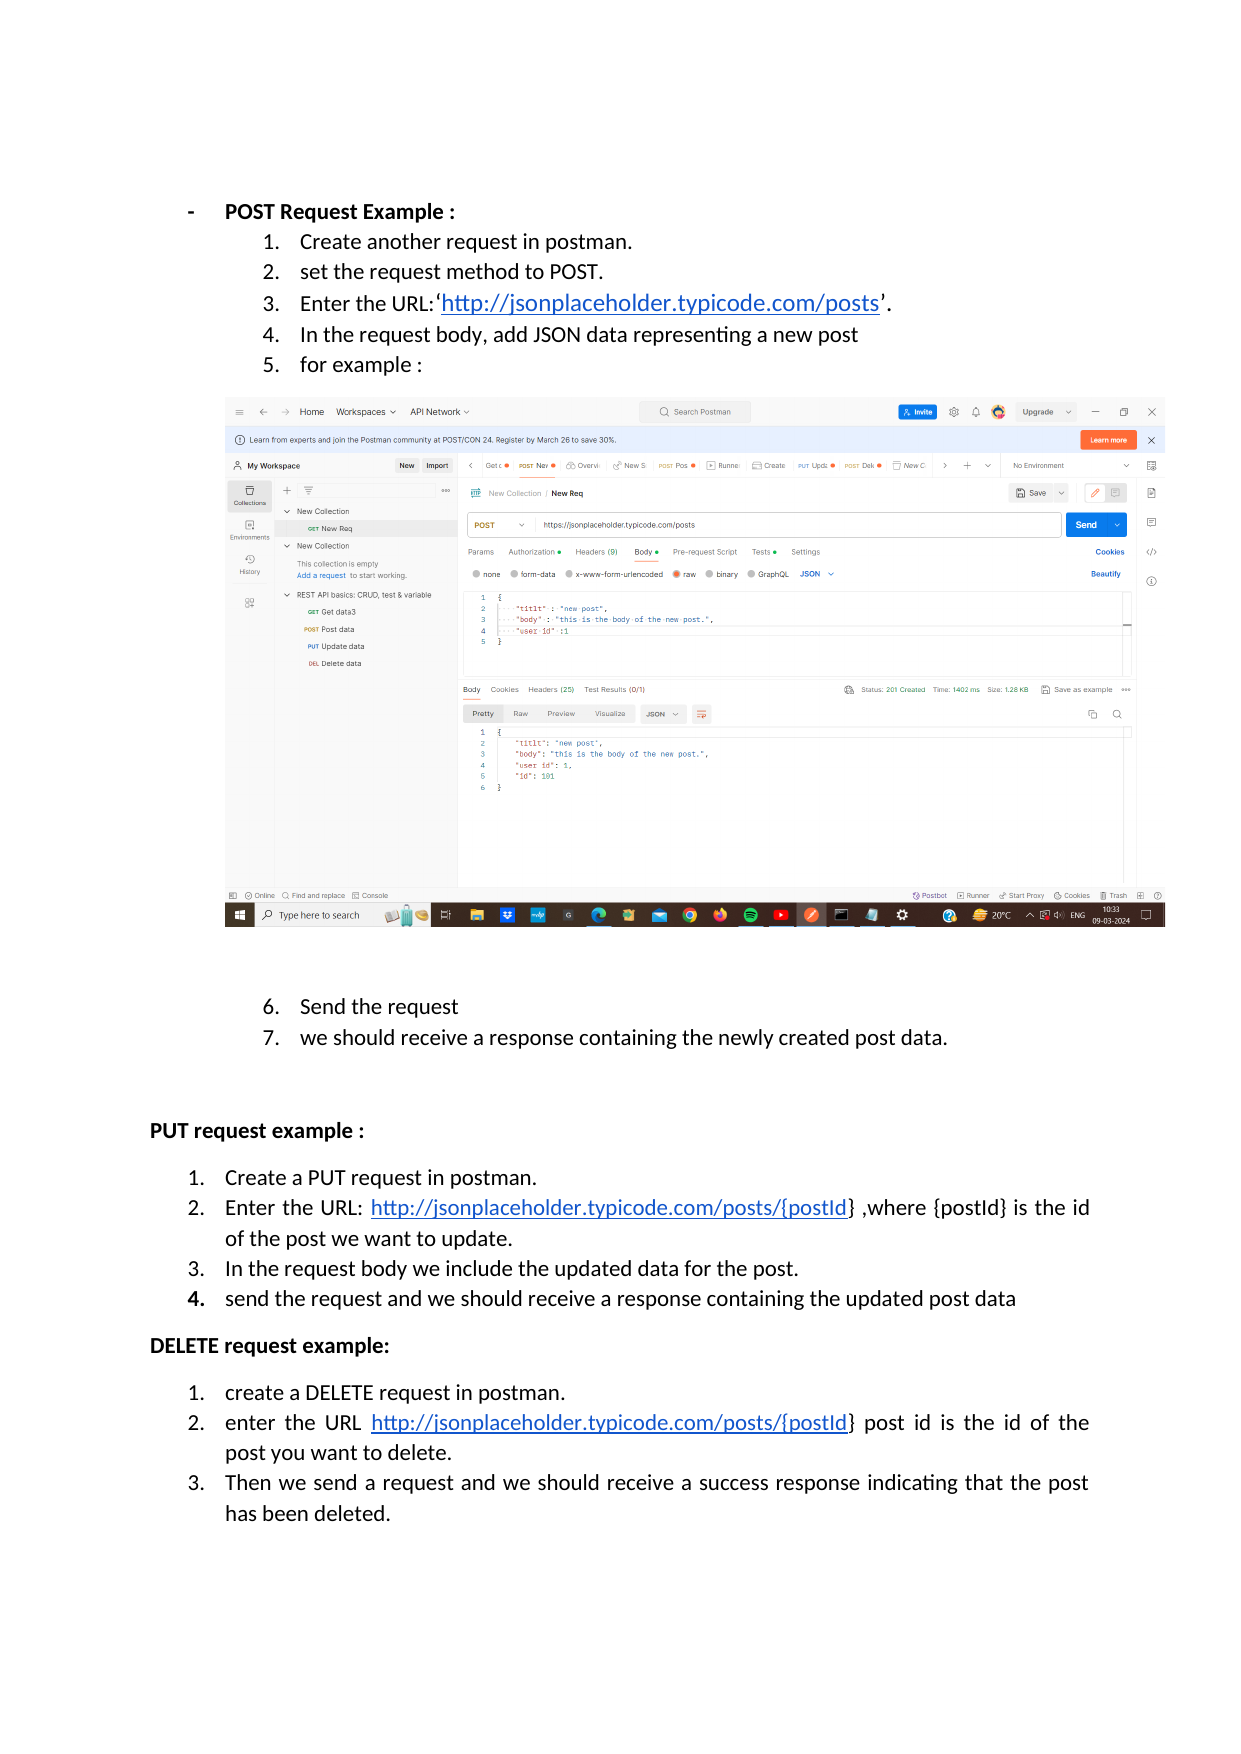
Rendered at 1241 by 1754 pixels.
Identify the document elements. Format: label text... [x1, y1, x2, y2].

text DELETE request example: [150, 1331, 1090, 1359]
list Then we send a request and we should receive a success response indicating that the post has been deleted. [187, 1468, 1090, 1527]
list In the request body we include the updated data for the post. [187, 1254, 1090, 1282]
list Create a PUT request in postman. [187, 1163, 1090, 1191]
list set the request method to POST. [262, 257, 1090, 285]
list Enter the URL: http://jsonplaceholder.typicode.com/posts/{postId} ,where {postId} is the id of the post we want to update. [187, 1193, 1090, 1252]
list enter the URL http://jsonplaceholder.typicode.com/posts/{postId} post id is the id of the post you want to delete. [187, 1408, 1090, 1466]
list Create another request in postman. [262, 227, 1090, 255]
list Send the request [262, 992, 1090, 1020]
list for example : [262, 351, 1090, 379]
list POST Request Example : [187, 197, 1090, 225]
list create a DELETE request in postman. [187, 1378, 1090, 1406]
list Enter the URL:‘http://jsonplaceholder.typicode.com/posts’. [262, 287, 1090, 318]
list In the request body, add JSON data representing a new post [262, 320, 1090, 348]
text PUT request example : [150, 1116, 1090, 1144]
list we should receive a response containing the newly created post data. [262, 1023, 1090, 1051]
picture [225, 397, 1166, 927]
list send the request and we should receive a response containing the updated post data [187, 1284, 1090, 1312]
